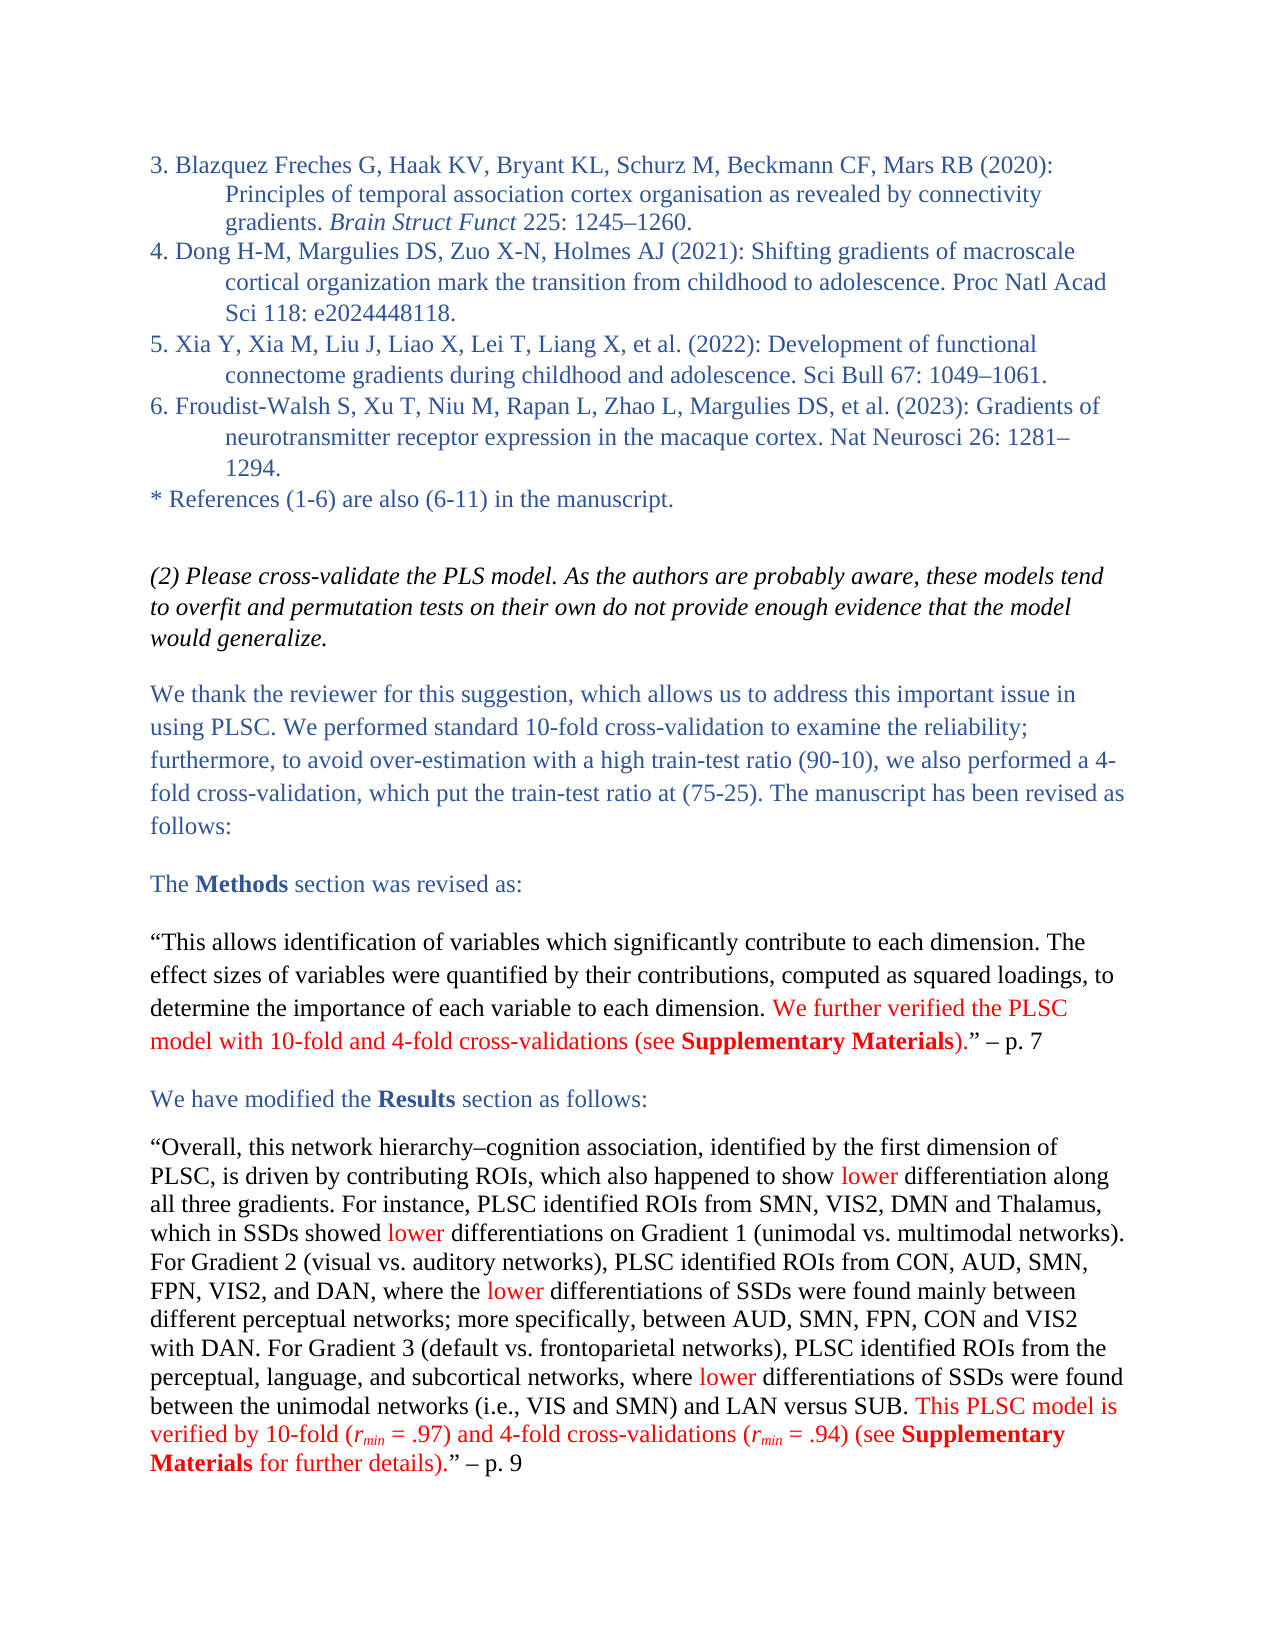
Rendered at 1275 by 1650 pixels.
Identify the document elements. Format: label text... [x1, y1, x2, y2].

text 4. Dong H-M, Margulies DS, Zuo X-N, Holmes AJ (2021): Shifting gradients of macroscale cortical organization mark the transition from childhood to adolescence. Proc Natl Acad Sci 118: e2024448118. [150, 236, 1125, 327]
text 6. Froudist-Walsh S, Xu T, Niu M, Rapan L, Zhao L, Margulies DS, et al. (2023): Gradients of neurotransmitter receptor expression in the macaque cortex. Nat Neurosci 26: 1281–1294. [150, 391, 1125, 482]
text 5. Xia Y, Xia M, Liu J, Liao X, Lei T, Liang X, et al. (2022): Development of functional connectome gradients during childhood and adolescence. Sci Bull 67: 1049–1061. [150, 329, 1125, 389]
text 3. Blazquez Freches G, Haak KV, Bryant KL, Schurz M, Beckmann CF, Mars RB (2020): Principles of temporal association cortex organisation as revealed by connectivity gradients. Brain Struct Funct 225: 1245–1260. [150, 150, 1125, 236]
text We have modified the Results section as follows: [150, 1084, 1125, 1113]
text We thank the reviewer for this suggestion, which allows us to address this important issue in using PLSC. We performed standard 10-fold cross-validation to examine the reliability; furthermore, to avoid over-estimation with a high train-test ratio (90-10), we also performed a 4-fold cross-validation, which put the train-test ratio at (75-25). The manuscript has been revised as follows: [150, 679, 1125, 840]
text “Overall, this network hierarchy–cognition association, identified by the first dimension of PLSC, is driven by contributing ROIs, which also happened to show lower differentiation along all three gradients. For instance, PLSC identified ROIs from SMN, VIS2, DMN and Thalamus, which in SSDs showed lower differentiations on Gradient 1 (unimodal vs. multimodal networks). For Gradient 2 (visual vs. auditory networks), PLSC identified ROIs from CON, AUD, SMN, FPN, VIS2, and DAN, where the lower differentiations of SSDs were found mainly between different perceptual networks; more specifically, between AUD, SMN, FPN, CON and VIS2 with DAN. For Gradient 3 (default vs. frontoparietal networks), PLSC identified ROIs from the perceptual, language, and subcortical networks, where lower differentiations of SSDs were found between the unimodal networks (i.e., VIS and SMN) and LAN versus SUB. This PLSC model is verified by 10-fold (rmin = .97) and 4-fold cross-validations (rmin = .94) (see Supplementary Materials for further details).” – p. 9 [150, 1132, 1125, 1477]
text “This allows identification of variables which significantly contribute to each dimension. The effect sizes of variables were quantified by their contributions, computed as squared loadings, to determine the importance of each variable to each dimension. We further verified the PLSC model with 10-fold and 4-fold cross-validations (see Supplementary Materials).” – p. 7 [150, 927, 1125, 1055]
text The Methods section was revised as: [150, 869, 1125, 898]
text (2) Please cross-validate the PLS model. As the authors are probably aware, these models tend to overfit and permutation tests on their own do not provide enough evidence that the model would generalize. [150, 530, 1125, 652]
text * References (1-6) are also (6-11) in the manuscript. [150, 484, 1125, 513]
